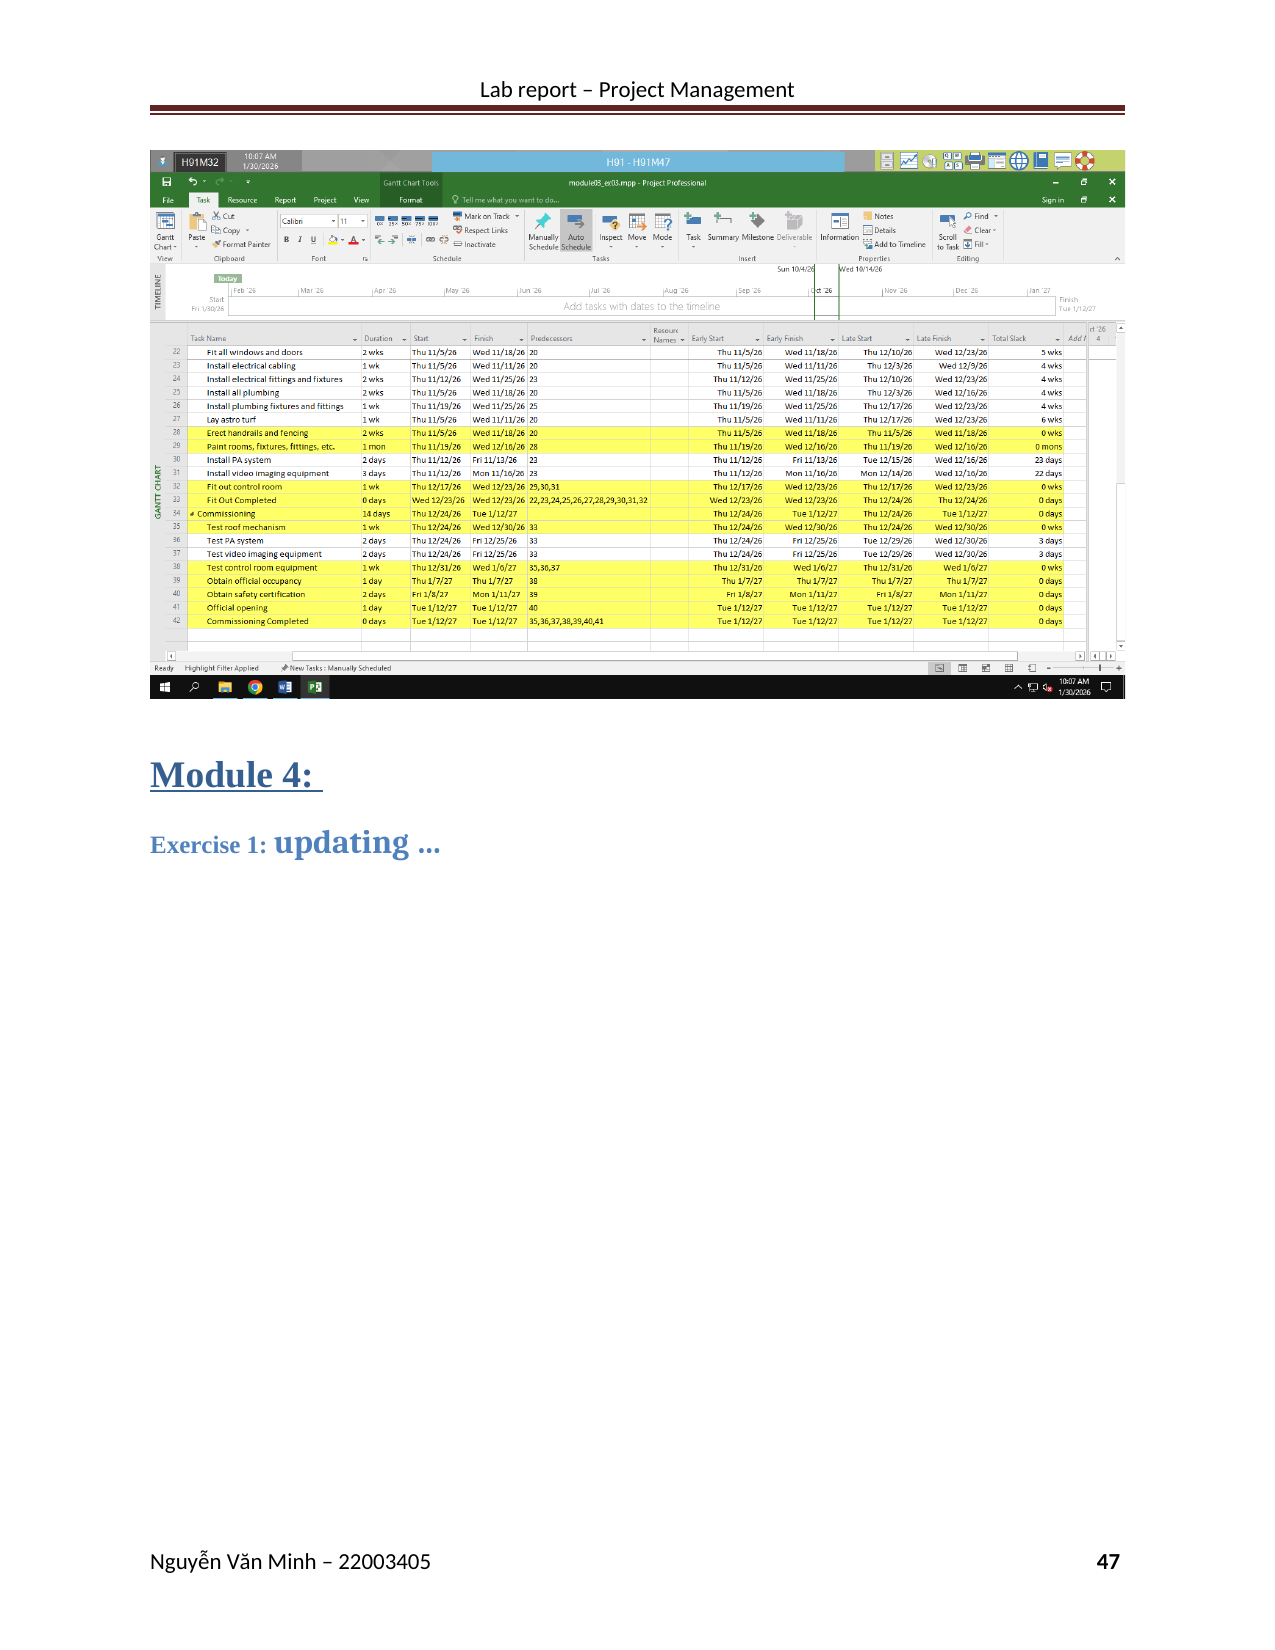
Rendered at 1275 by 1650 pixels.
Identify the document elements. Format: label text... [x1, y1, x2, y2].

subtitle Exercise 1: updating … [150, 823, 1125, 861]
subtitle Module 4: [150, 753, 1125, 796]
picture [150, 150, 1125, 699]
